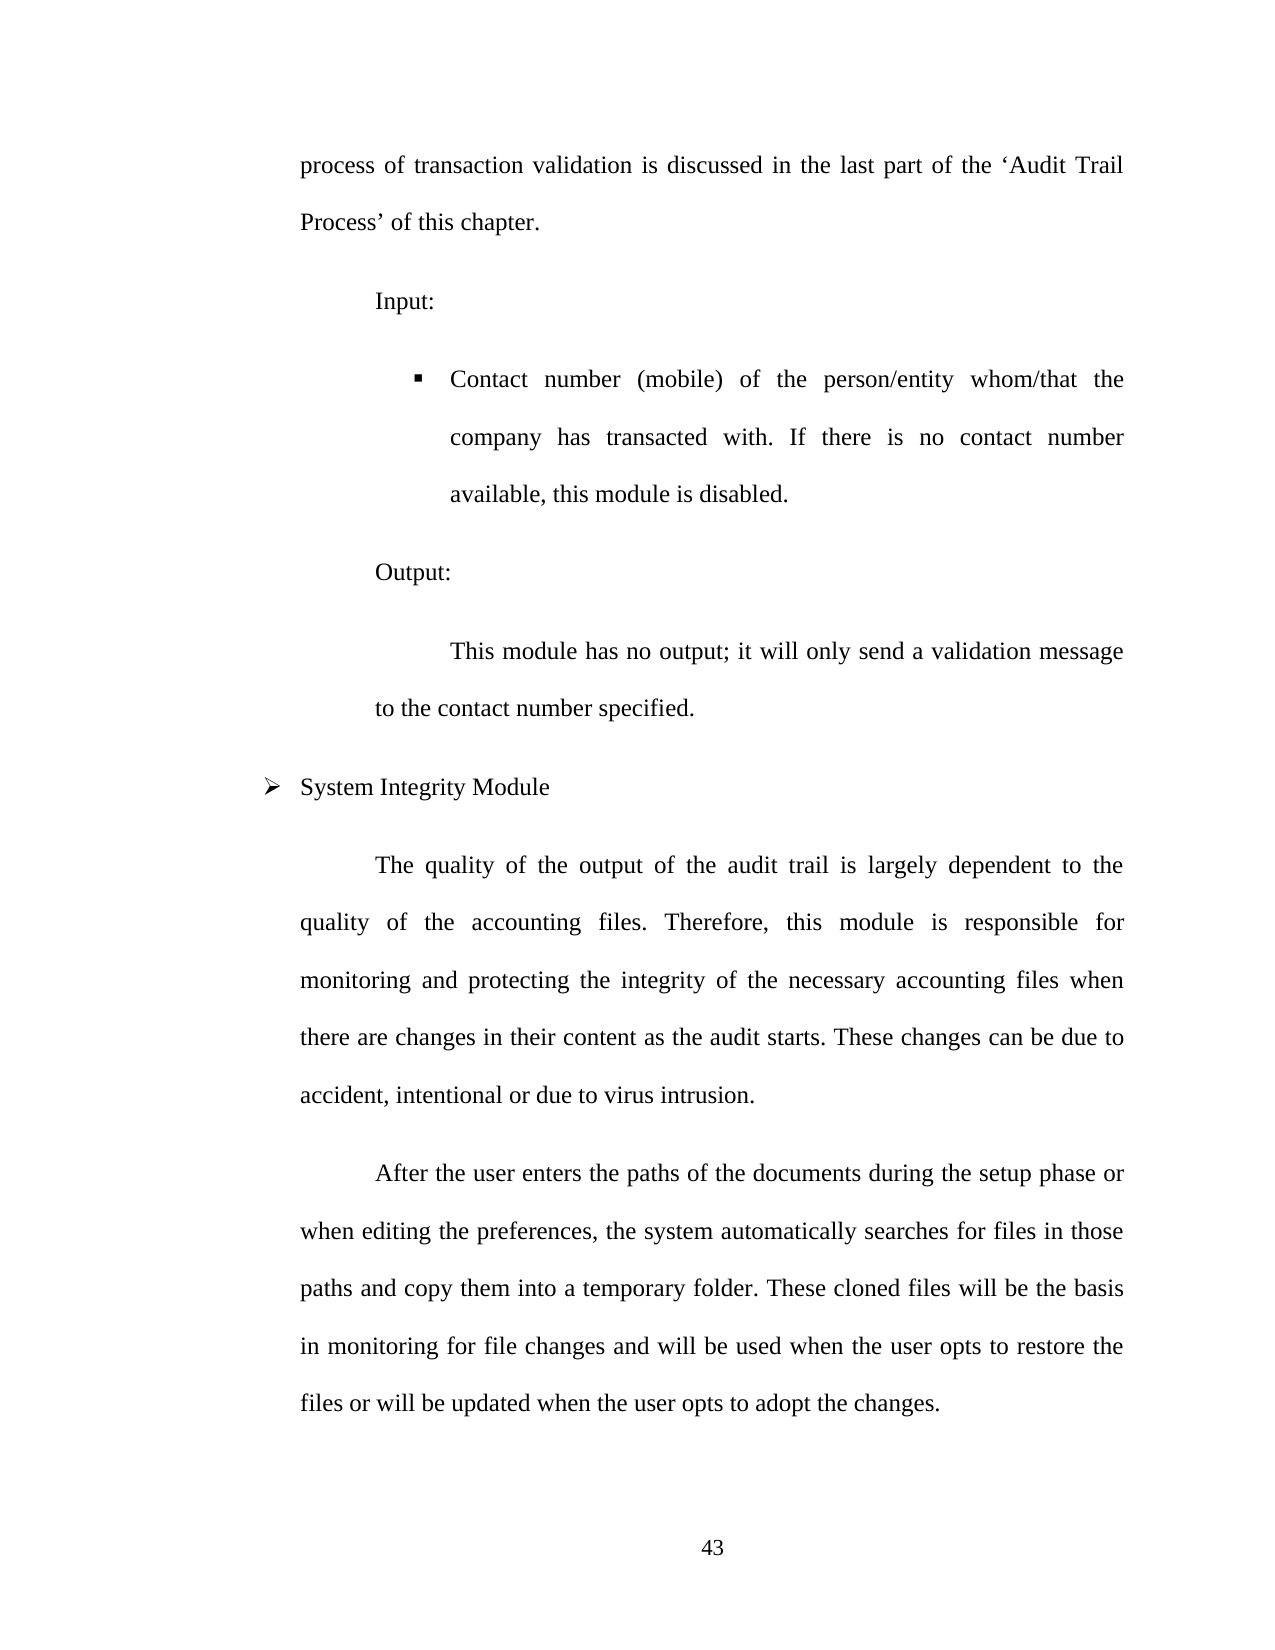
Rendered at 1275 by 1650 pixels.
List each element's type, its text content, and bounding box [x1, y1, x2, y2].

list System Integrity Module [262, 772, 1125, 800]
text The quality of the output of the audit trail is largely dependent to the quality of the accounting files. Therefore, this module is responsible for monitoring and protecting the integrity of the necessary accounting files when there are changes in their content as the audit starts. These changes can be due to accident, intentional or due to virus intrusion. [300, 850, 1125, 1109]
text Input: [300, 286, 1125, 314]
text After the user enters the paths of the documents during the setup phase or when editing the preferences, the system automatically searches for files in those paths and copy them into a temporary folder. These cloned files will be the basis in monitoring for file changes and will be used when the user opts to restore the files or will be updated when the user opts to adopt the changes. [300, 1158, 1125, 1417]
text This module has no output; it will only send a validation message to the contact number specified. [375, 636, 1125, 722]
text Output: [375, 557, 1125, 586]
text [300, 150, 1125, 236]
list Contact number (mobile) of the person/entity whom/that the company has transacted with. If there is no contact number available, this module is disabled. [412, 364, 1125, 508]
